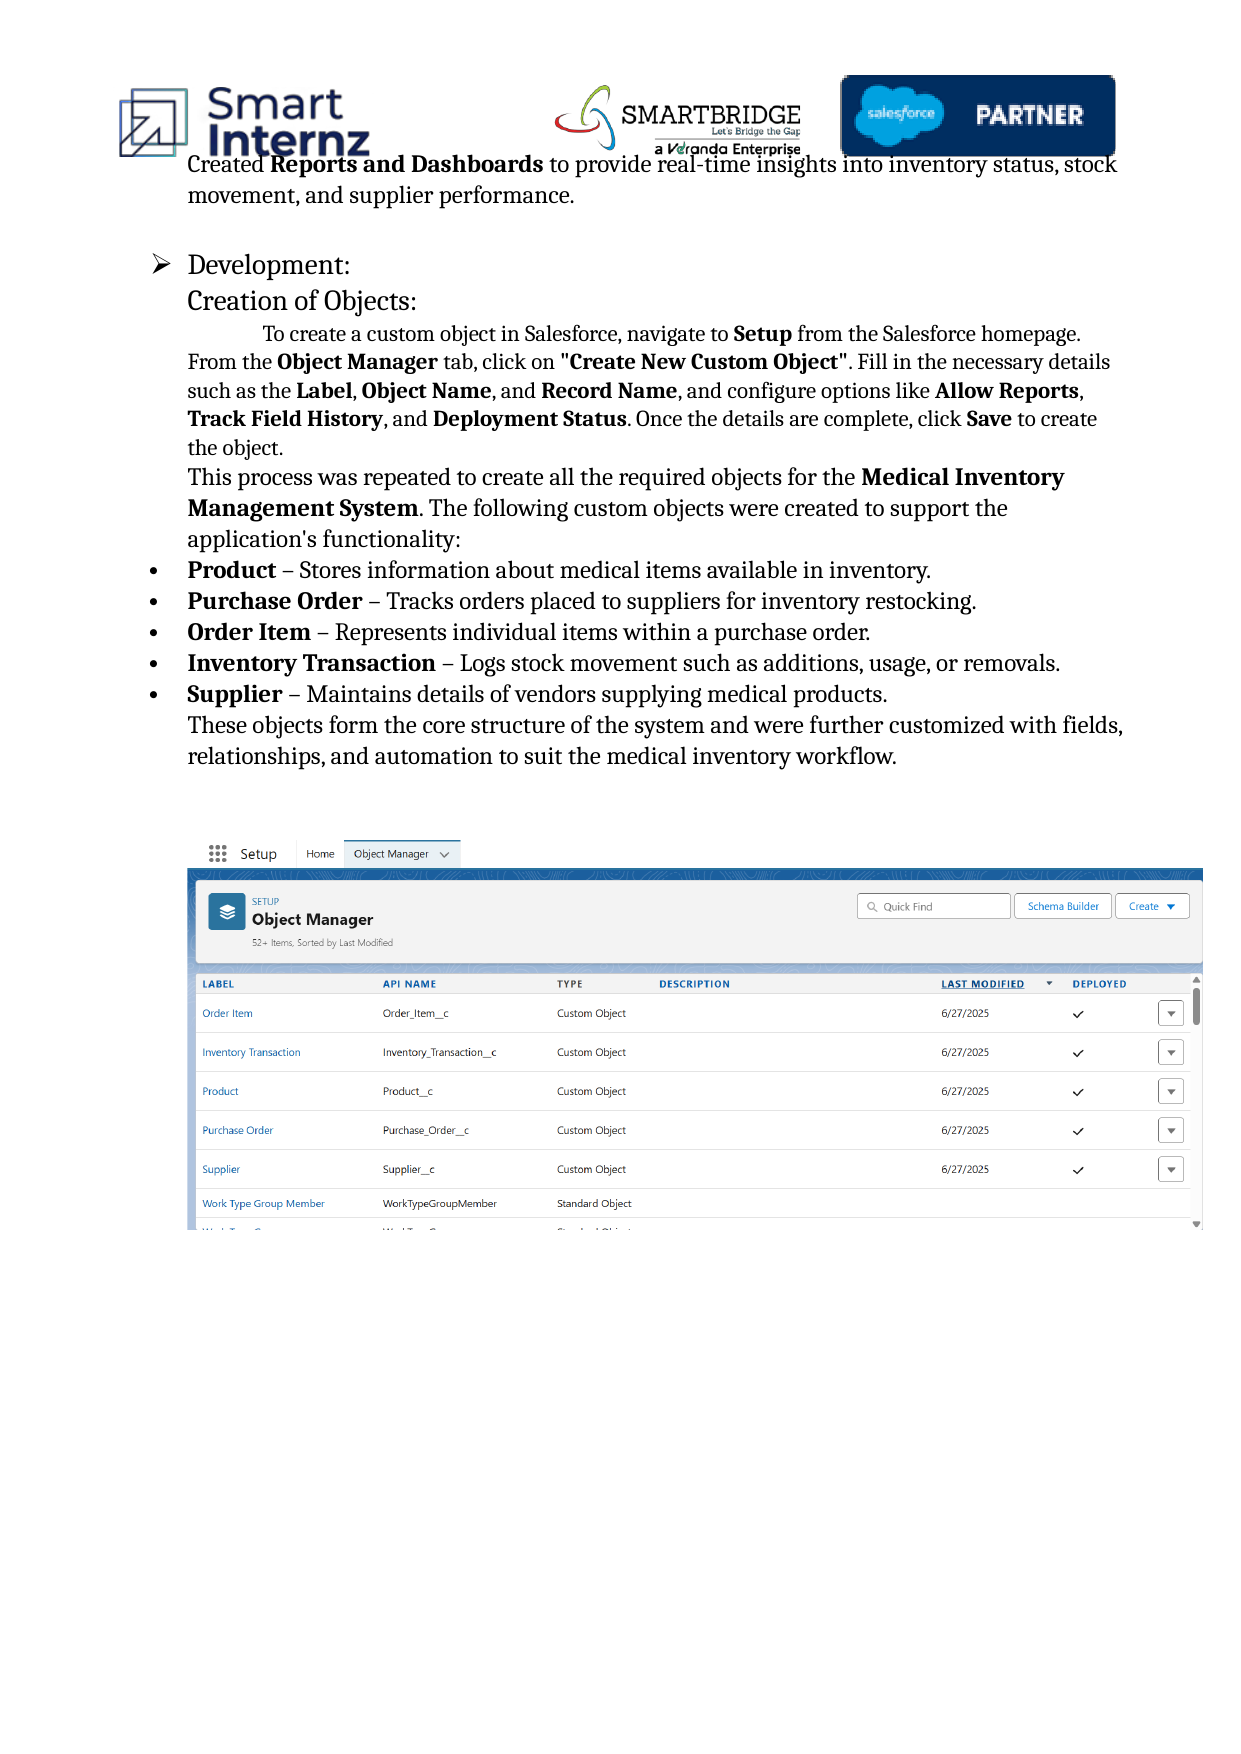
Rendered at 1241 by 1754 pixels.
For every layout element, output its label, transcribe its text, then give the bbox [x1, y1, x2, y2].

picture [553, 84, 800, 150]
list Inventory Transaction – Logs stock movement such as additions, usage, or removals. [150, 649, 1128, 678]
list Order Item – Represents individual items within a purchase order. [150, 618, 1128, 647]
list Development: [150, 248, 1128, 282]
list These objects form the core structure of the system and were further customized with fields, relationships, and automation to suit the medical inventory workflow. [187, 711, 1128, 771]
list To create a custom object in Salesforce, navigate to Setup from the Salesforce homepage. From the Object Manager tab, click on "Create New Custom Object". Fill in the necessary details such as the Label, Object Name, and Record Name, and configure options like Allow Reports, Track Field History, and Deployment Status. Once the details are complete, click Save to create the object. [187, 321, 1128, 461]
picture [112, 87, 377, 157]
picture [839, 75, 1116, 150]
list Creation of Objects: [187, 284, 1128, 318]
list Supplier – Maintains details of vendors supplying medical products. [150, 680, 1128, 709]
picture [187, 840, 1203, 1230]
list Product – Stores information about medical items available in inventory. [150, 556, 1128, 584]
list Purchase Order – Tracks orders placed to suppliers for inventory restocking. [150, 587, 1128, 616]
list This process was repeated to create all the required objects for the Medical Inventory Management System. The following custom objects were created to support the application's functionality: [187, 463, 1128, 553]
